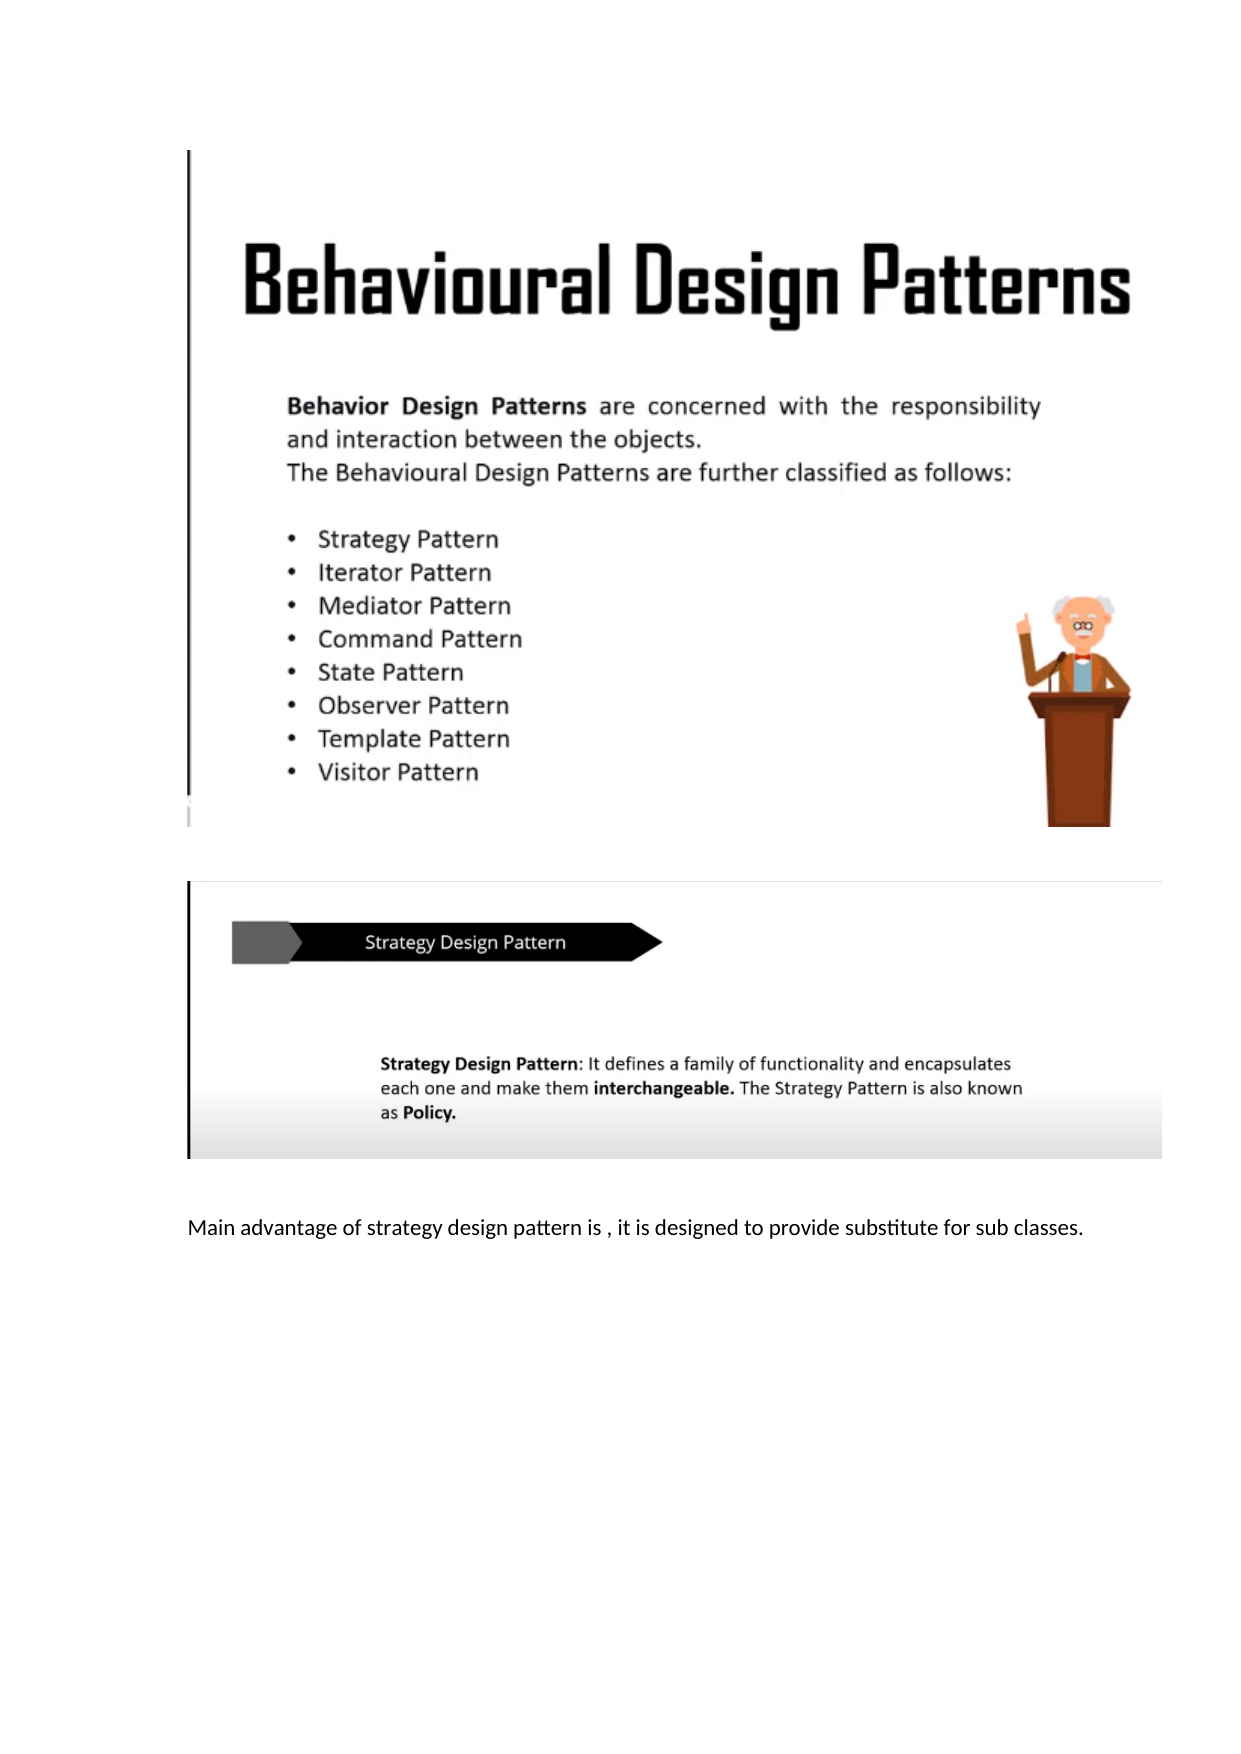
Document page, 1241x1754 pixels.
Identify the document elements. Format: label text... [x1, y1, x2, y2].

picture [187, 150, 1163, 827]
picture [187, 881, 1163, 1159]
text Main advantage of strategy design pattern is , it is designed to provide substitute for sub classes. [187, 1213, 1090, 1241]
